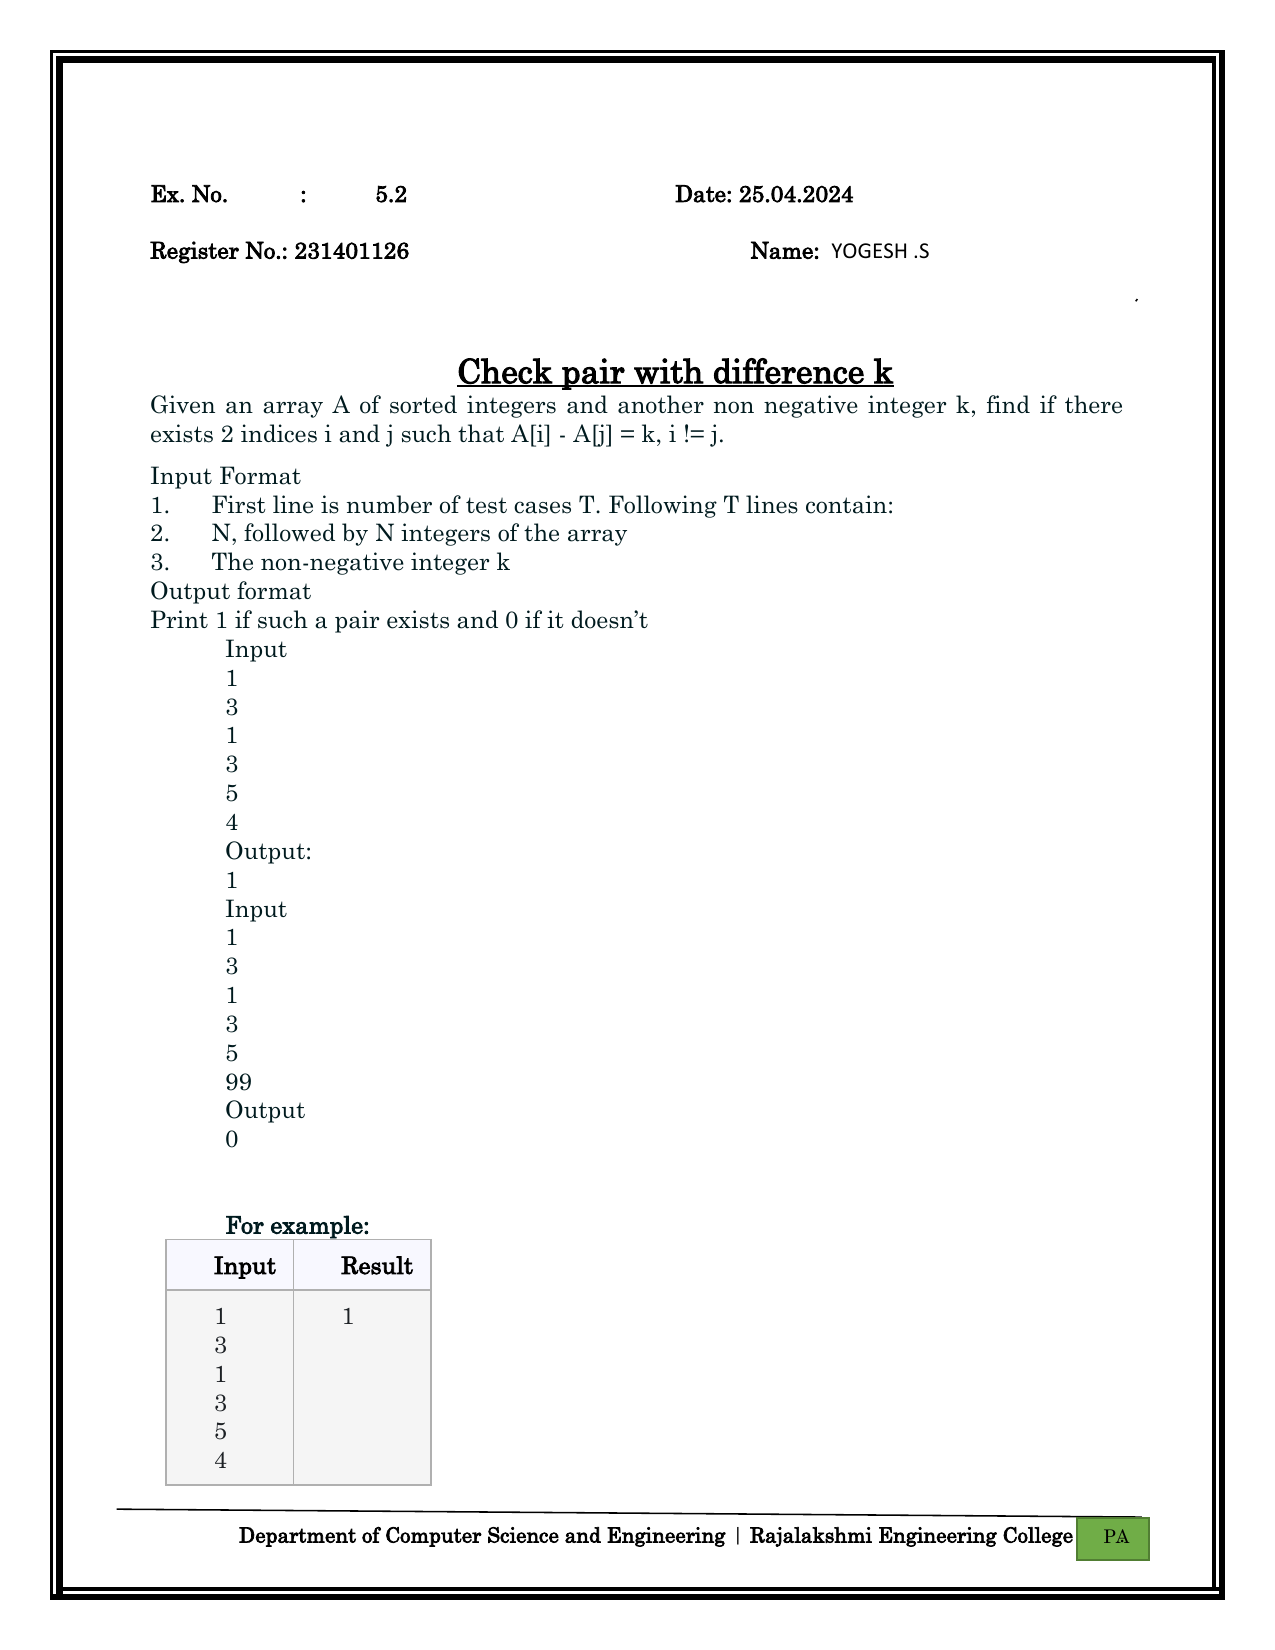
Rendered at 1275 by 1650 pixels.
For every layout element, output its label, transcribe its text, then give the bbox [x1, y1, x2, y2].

text 0 [225, 1124, 1125, 1153]
text 3 [225, 951, 1125, 980]
text 1 [225, 864, 1125, 893]
text 2. N, followed by N integers of the array [150, 518, 1125, 547]
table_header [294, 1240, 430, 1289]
text 3 [225, 1009, 1125, 1038]
text Input [225, 634, 1125, 662]
text Input [225, 893, 1125, 922]
text 1 [225, 980, 1125, 1009]
text For example: [225, 1210, 1125, 1239]
text 5 [225, 1038, 1125, 1066]
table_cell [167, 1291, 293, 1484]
text 3. The non-negative integer k [150, 547, 1125, 576]
text 5 [225, 778, 1125, 807]
text Register No.: 231401126 Name: YOGESH .S [150, 236, 1125, 264]
text 1 [225, 662, 1125, 691]
text Output [225, 1095, 1125, 1124]
text 99 [225, 1066, 1125, 1095]
text 1 [225, 720, 1125, 749]
text Ex. No. : 5.2 Date: 25.04.2024 [150, 179, 1125, 207]
text Output: [225, 836, 1125, 864]
text 4 [225, 807, 1125, 836]
text 1. First line is number of test cases T. Following T lines contain: [150, 489, 1125, 518]
text 1 [225, 922, 1125, 951]
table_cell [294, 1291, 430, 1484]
text 3 [225, 749, 1125, 778]
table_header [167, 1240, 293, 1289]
text Print 1 if such a pair exists and 0 if it doesn’t [150, 605, 1125, 634]
text Output format [150, 576, 1125, 605]
text Input Format [150, 461, 1125, 489]
text Check pair with difference k [225, 350, 1125, 390]
text Given an array A of sorted integers and another non negative integer k, find if there exists 2 indices i and j such that A[i] - A[j] = k, i != j. [150, 390, 1125, 448]
text 3 [225, 691, 1125, 720]
